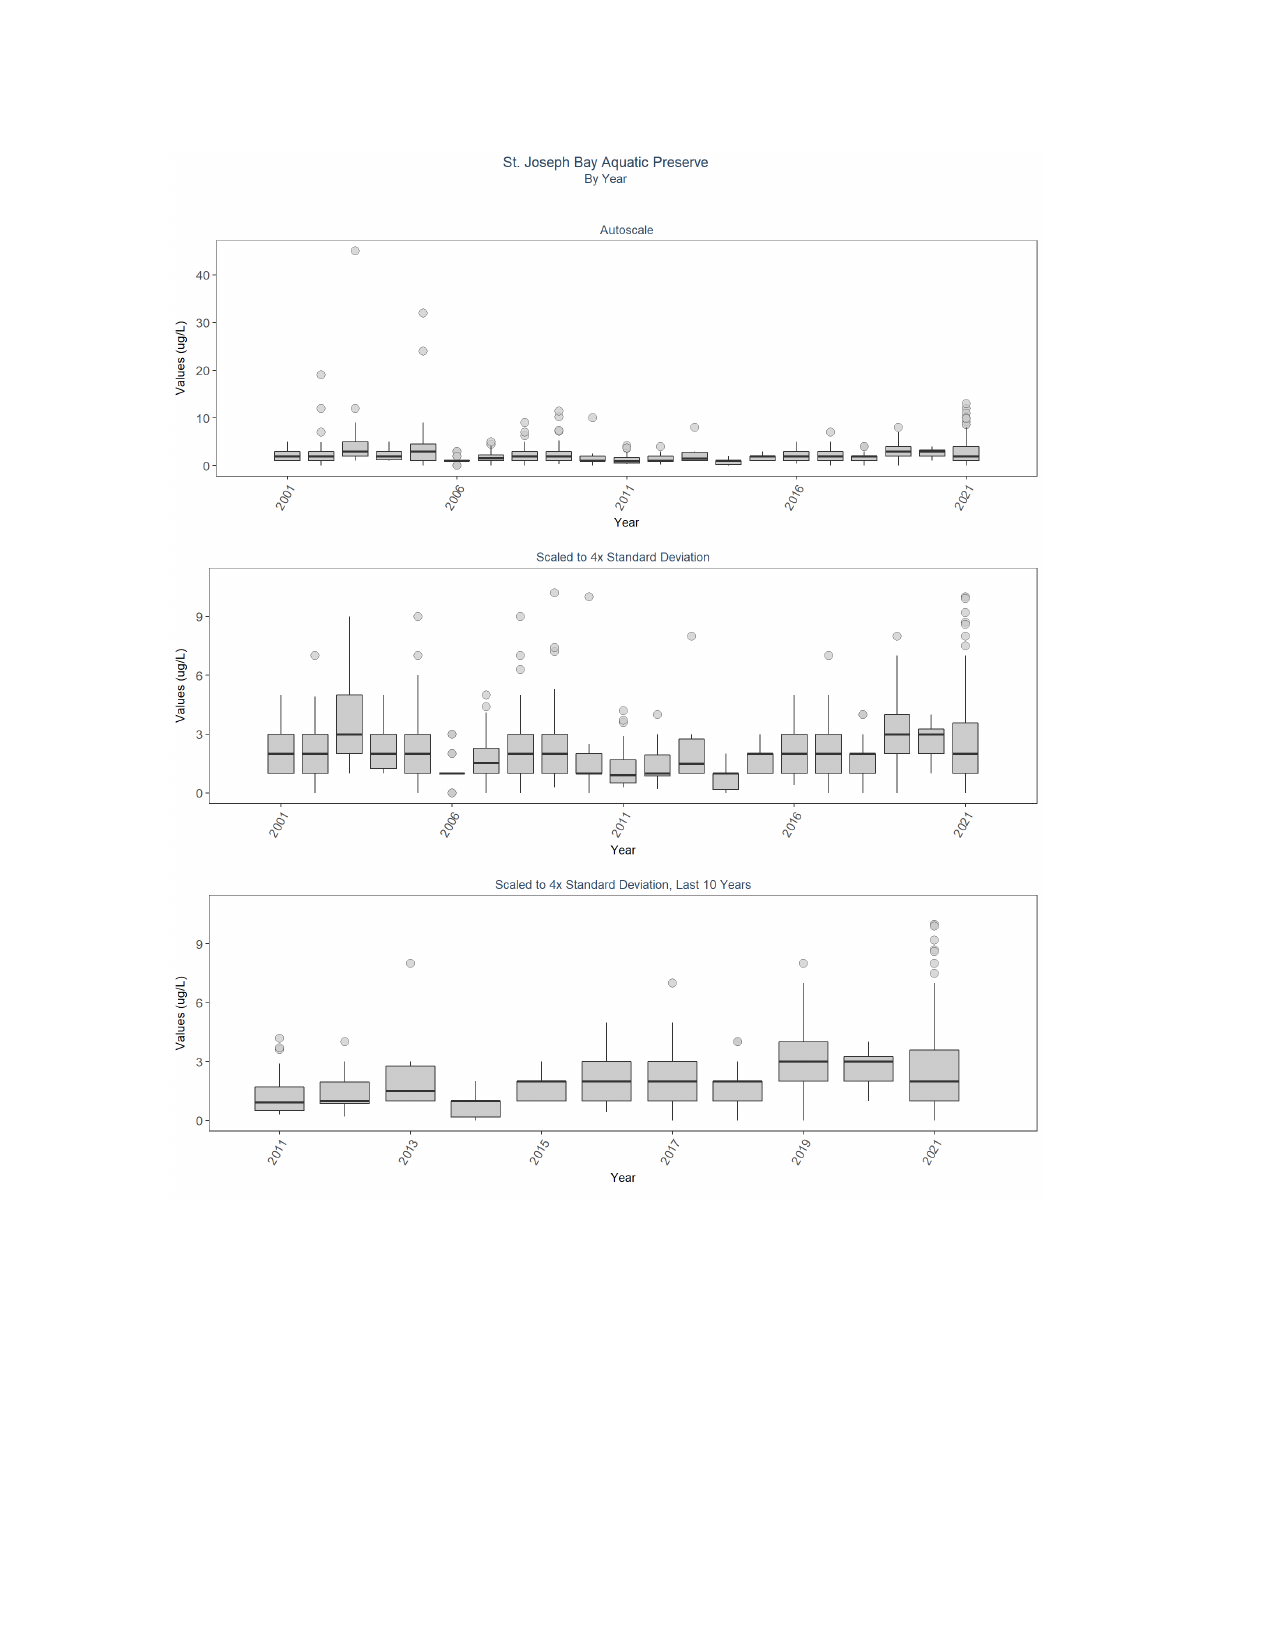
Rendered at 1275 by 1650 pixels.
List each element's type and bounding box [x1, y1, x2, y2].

picture [168, 150, 1044, 1200]
